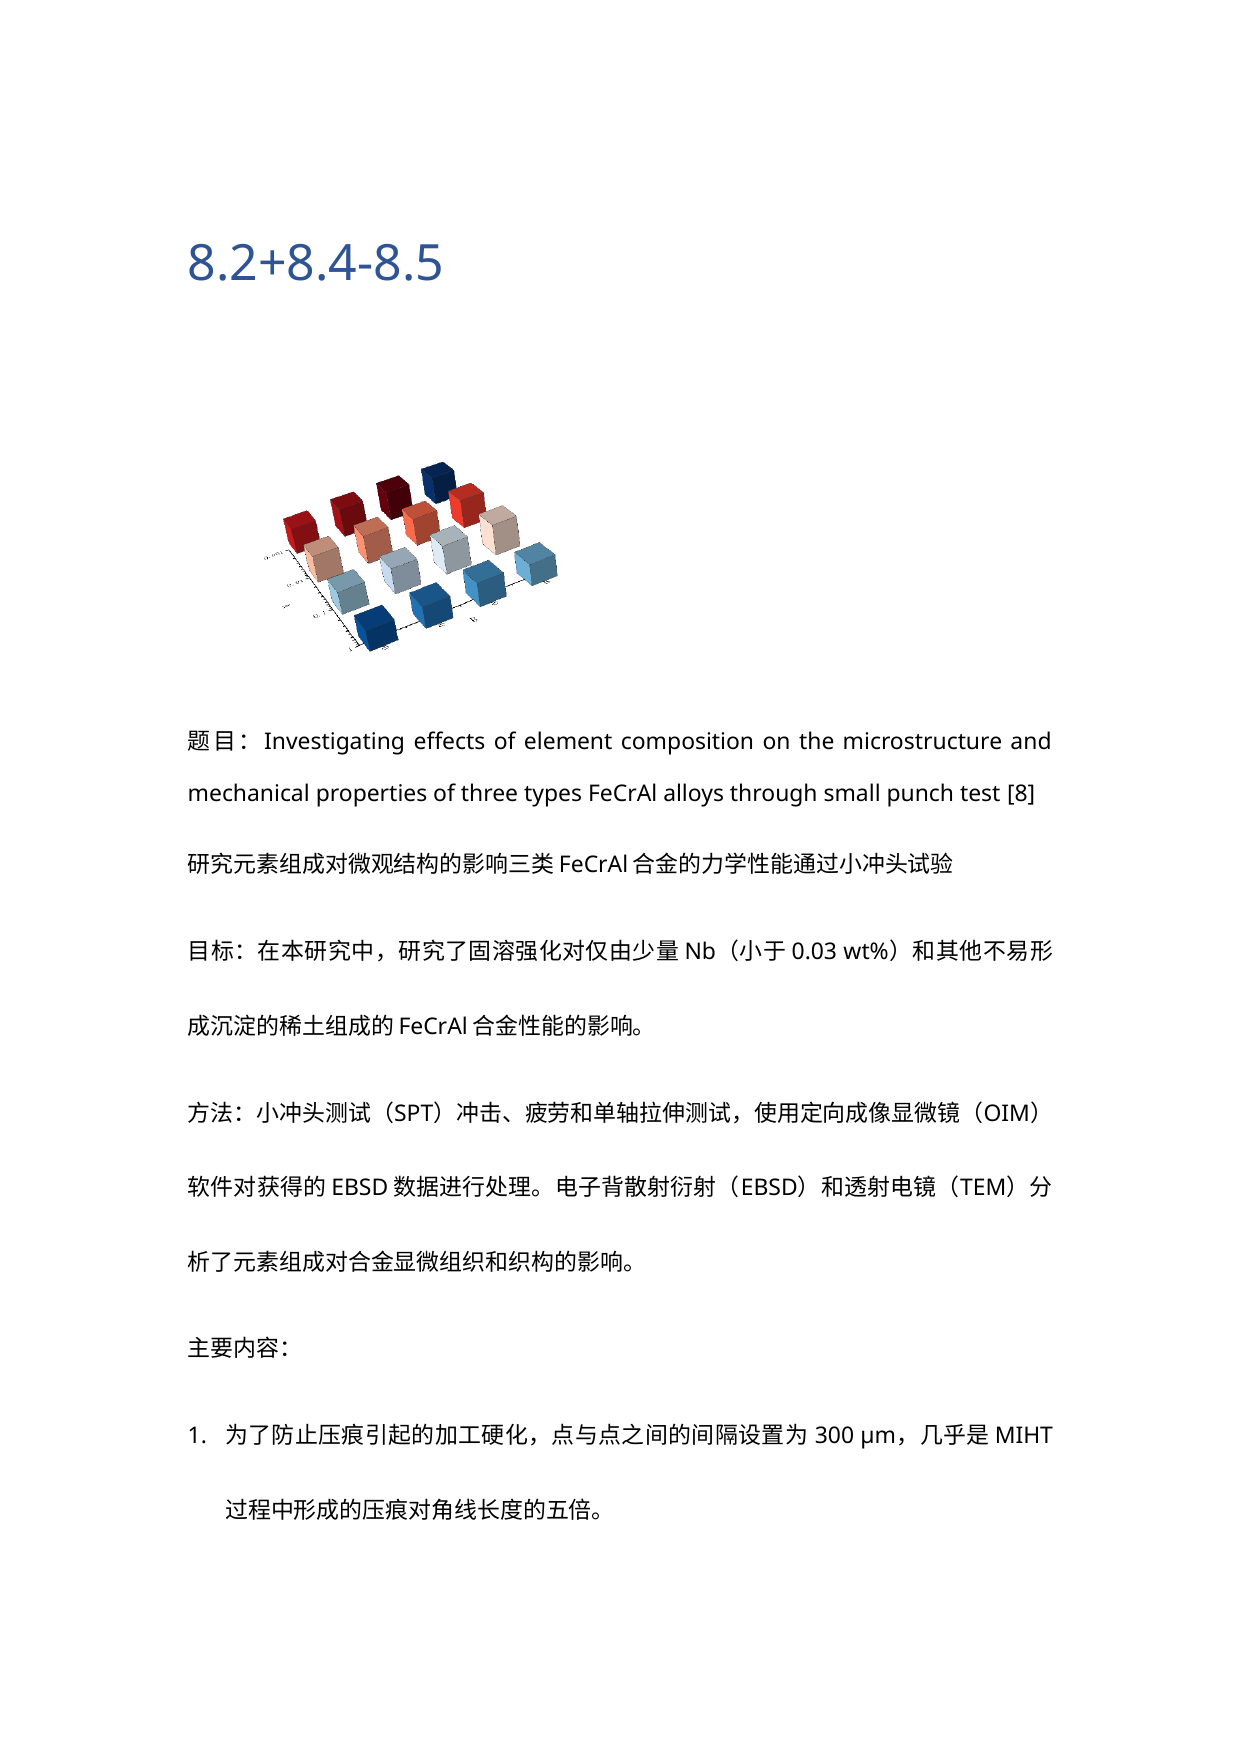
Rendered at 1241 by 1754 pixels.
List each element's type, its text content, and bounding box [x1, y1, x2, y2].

text 主要内容： [187, 1314, 1053, 1379]
picture [187, 328, 622, 660]
subtitle 8.2+8.4-8.5 [187, 212, 1053, 309]
text 目标：在本研究中，研究了固溶强化对仅由少量Nb（小于0.03 wt%）和其他不易形成沉淀的稀土组成的FeCrAl合金性能的影响。 [187, 917, 1053, 1057]
text 题目：Investigating effects of element composition on the microstructure and mechanical properties of three types FeCrAl alloys through small punch test [8] [187, 707, 1053, 809]
text 方法：小冲头测试（SPT）冲击、疲劳和单轴拉伸测试，使用定向成像显微镜（OIM）软件对获得的EBSD数据进行处理。电子背散射衍射（EBSD）和透射电镜（TEM）分析了元素组成对合金显微组织和织构的影响。 [187, 1078, 1053, 1293]
text 研究元素组成对微观结构的影响三类FeCrAl合金的力学性能通过小冲头试验 [187, 831, 1053, 896]
list 为了防止压痕引起的加工硬化，点与点之间的间隔设置为300 μm，几乎是MIHT过程中形成的压痕对角线长度的五倍。 [187, 1401, 1053, 1541]
